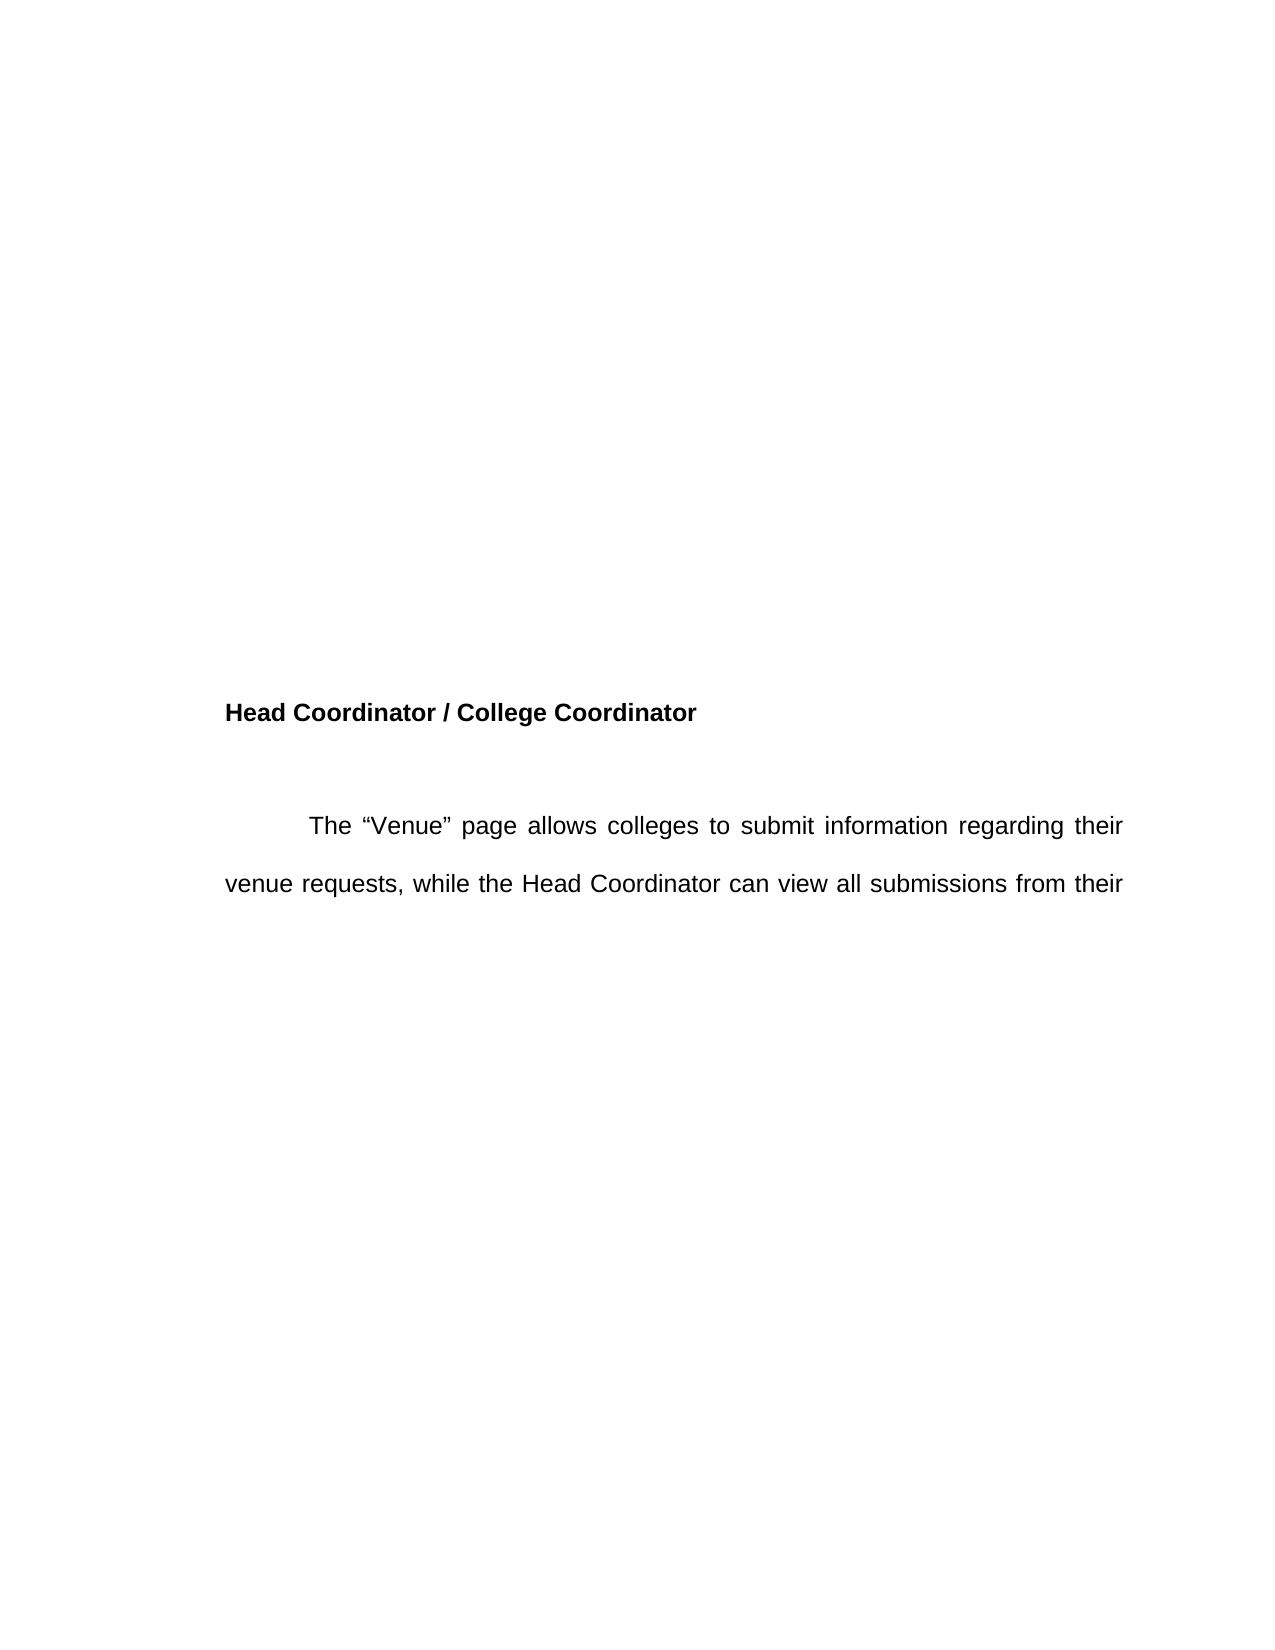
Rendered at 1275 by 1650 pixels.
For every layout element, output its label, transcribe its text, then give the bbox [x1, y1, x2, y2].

text Head Coordinator / College Coordinator [225, 698, 1125, 783]
text The “Venue” page allows colleges to submit information regarding their venue requests, while the Head Coordinator can view all submissions from their side. [225, 811, 1125, 897]
